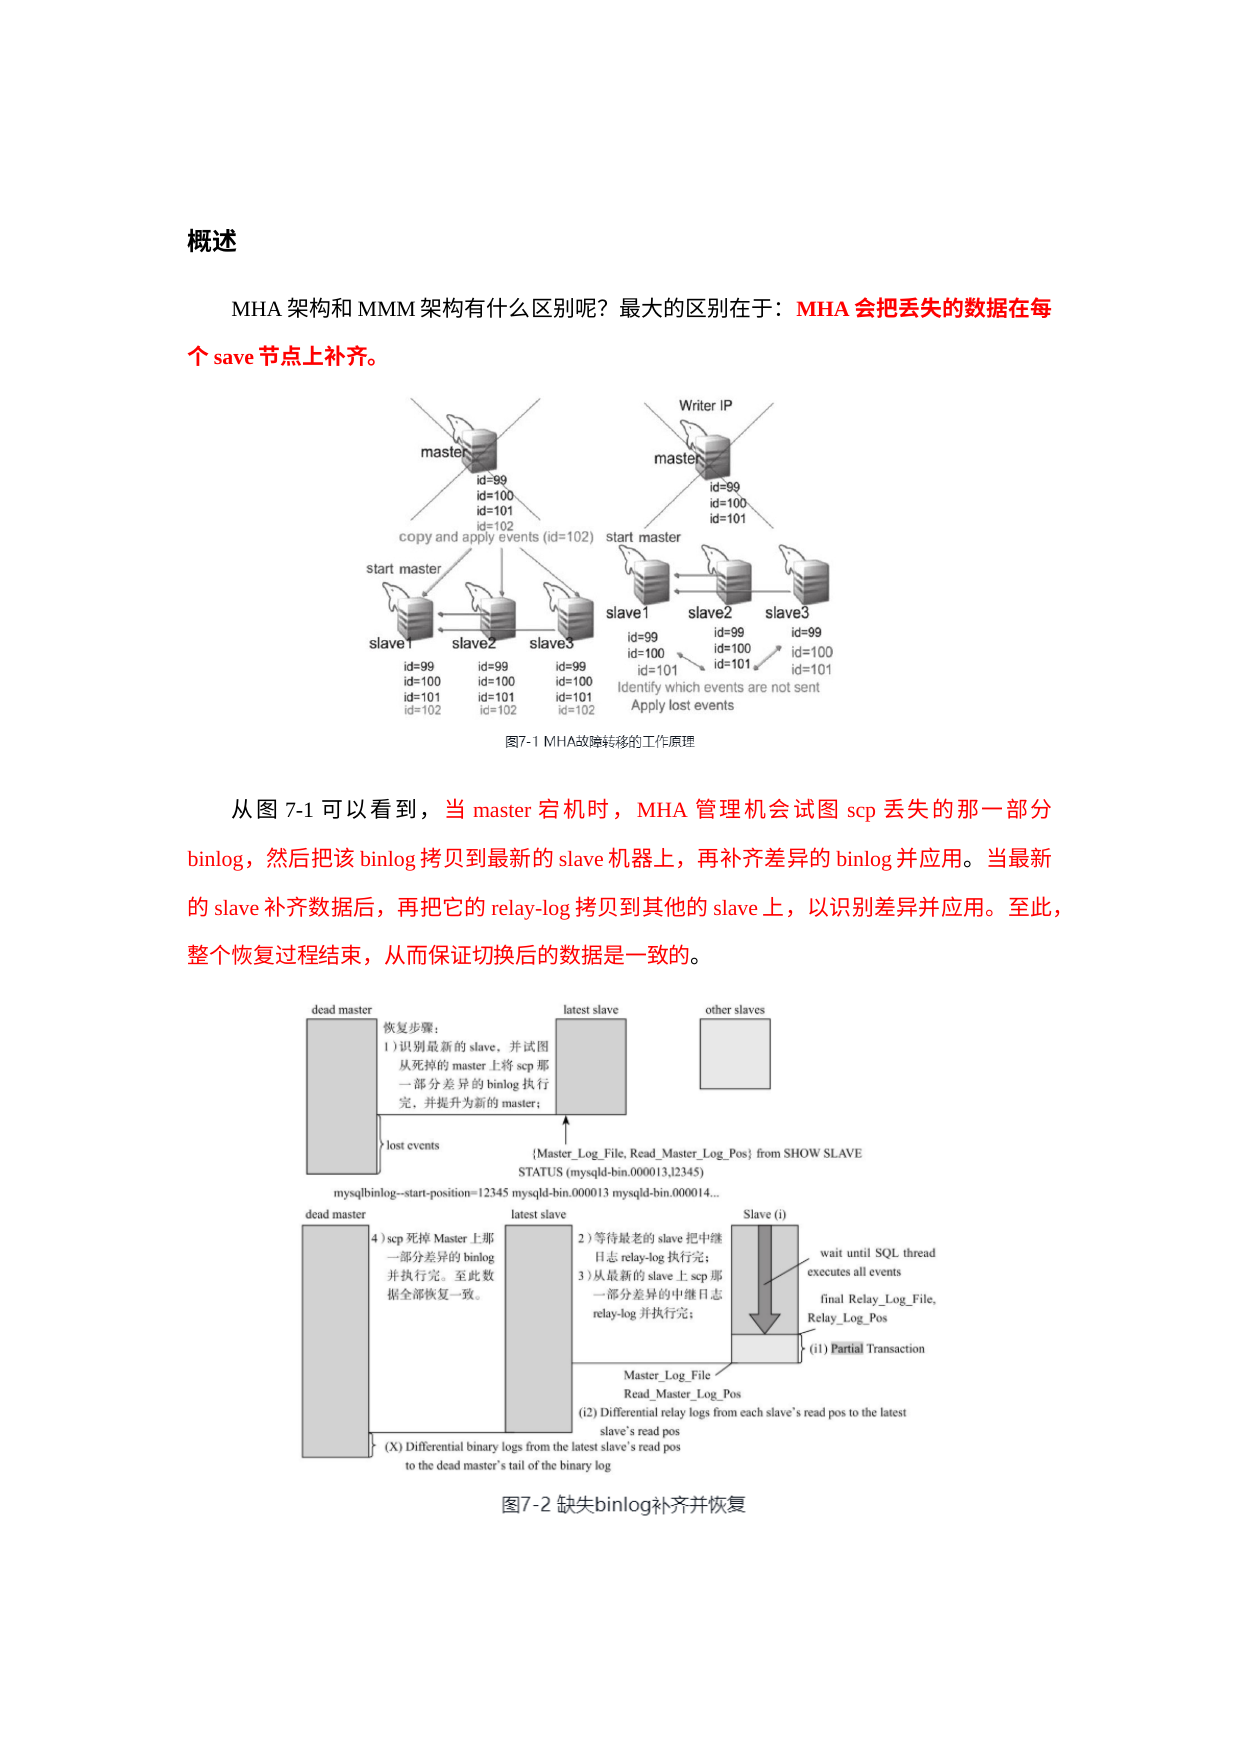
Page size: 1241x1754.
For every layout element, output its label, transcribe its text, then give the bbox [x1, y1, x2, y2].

text MHA架构和MMM架构有什么区别呢？最大的区别在于：MHA会把丢失的数据在每个save节点上补齐。 [187, 290, 1053, 371]
subtitle 概述 [187, 207, 1053, 272]
picture [270, 986, 970, 1528]
picture [341, 387, 899, 760]
text 从图7-1可以看到，当master宕机时，MHA管理机会试图scp丢失的那一部分binlog，然后把该binlog拷贝到最新的slave机器上，再补齐差异的binlog并应用。当最新的slave补齐数据后，再把它的relay-log拷贝到其他的slave上，以识别差异并应用。至此，整个恢复过程结束，从而保证切换后的数据是一致的。 [187, 792, 1053, 970]
